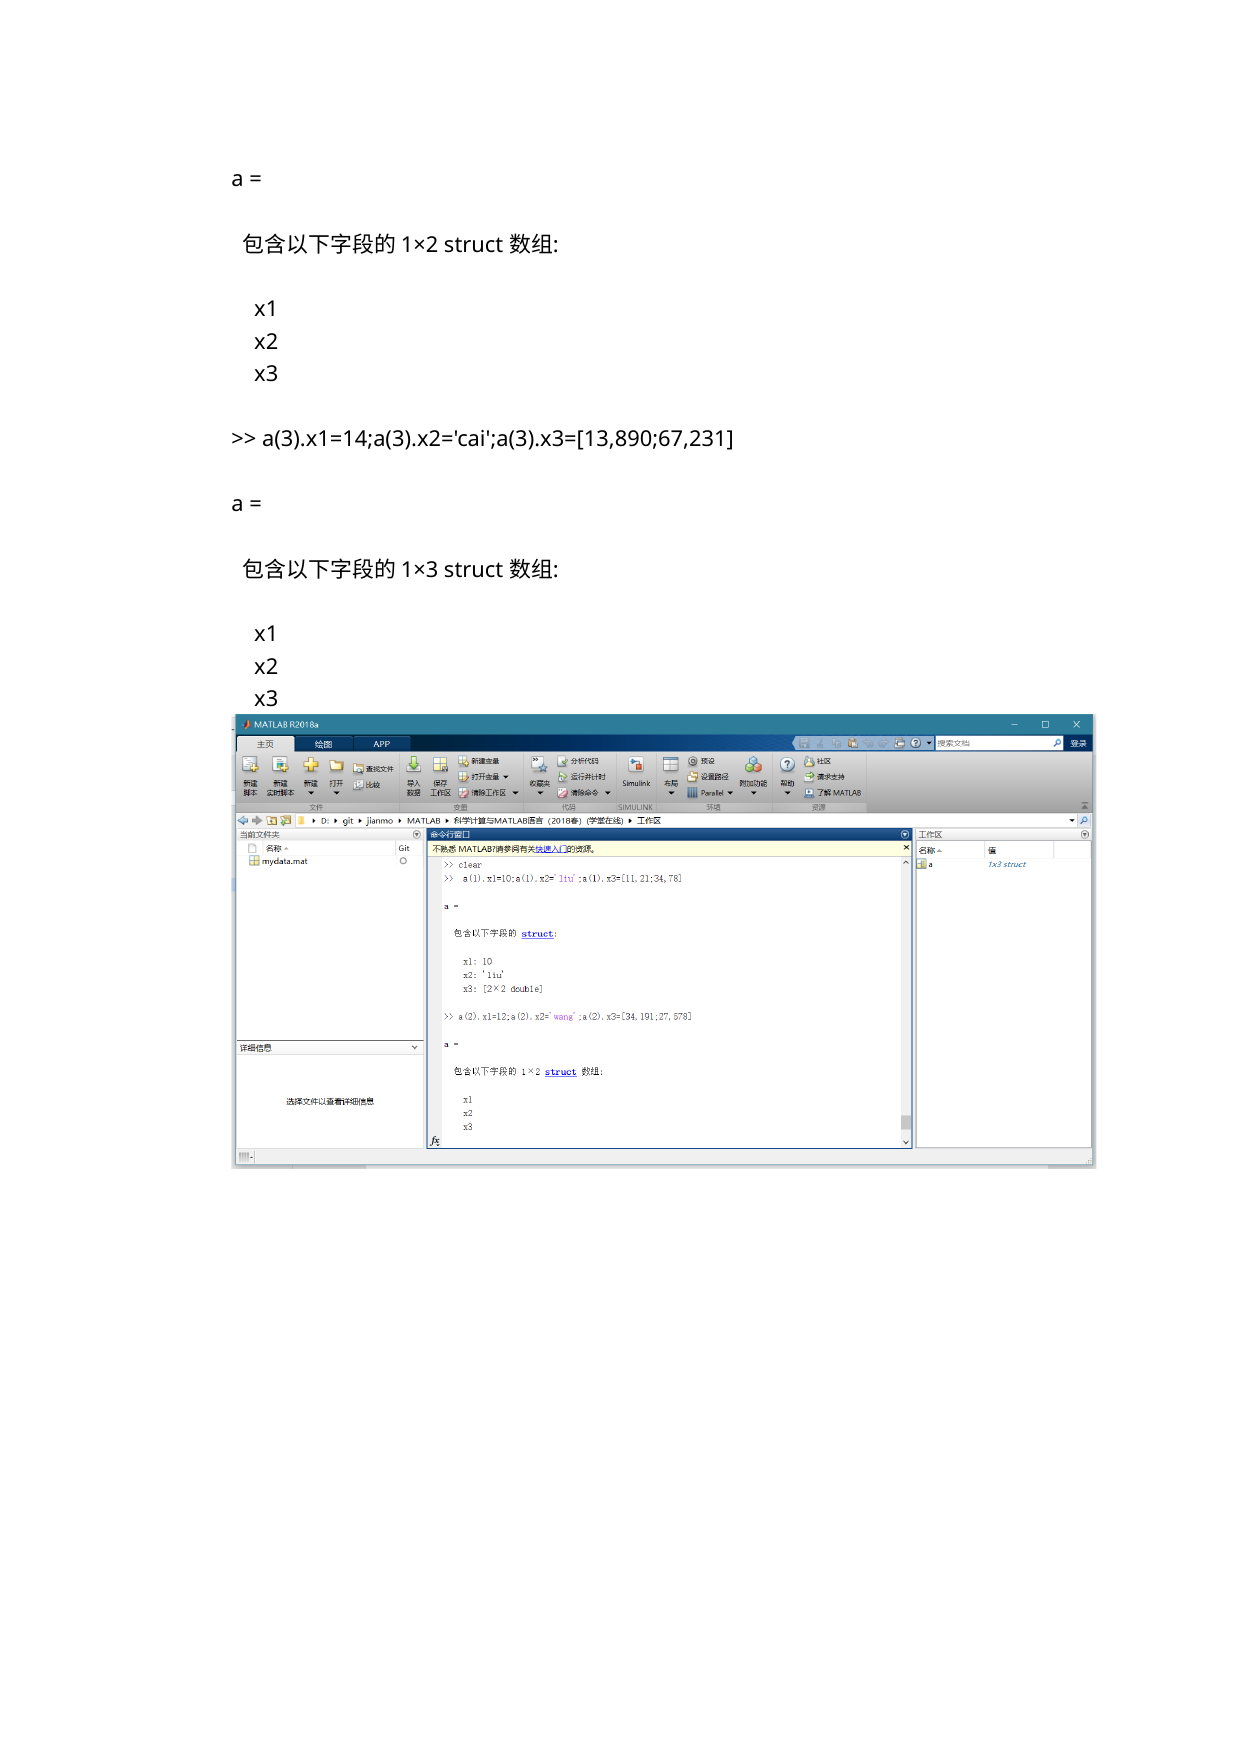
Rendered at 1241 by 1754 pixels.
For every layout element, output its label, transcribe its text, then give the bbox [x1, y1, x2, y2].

text a = [187, 162, 1053, 194]
text >> a(3).x1=14;a(3).x2='cai';a(3).x3=[13,890;67,231] [187, 422, 1053, 454]
text x3 [187, 682, 1053, 714]
text x2 [187, 649, 1053, 682]
text x2 [187, 324, 1053, 357]
text a = [187, 487, 1053, 519]
picture [231, 714, 1097, 1169]
text x1 [187, 617, 1053, 649]
text x1 [187, 292, 1053, 324]
text x3 [187, 357, 1053, 389]
text 包含以下字段的 1×2 struct 数组: [187, 227, 1053, 259]
text 包含以下字段的 1×3 struct 数组: [187, 552, 1053, 584]
